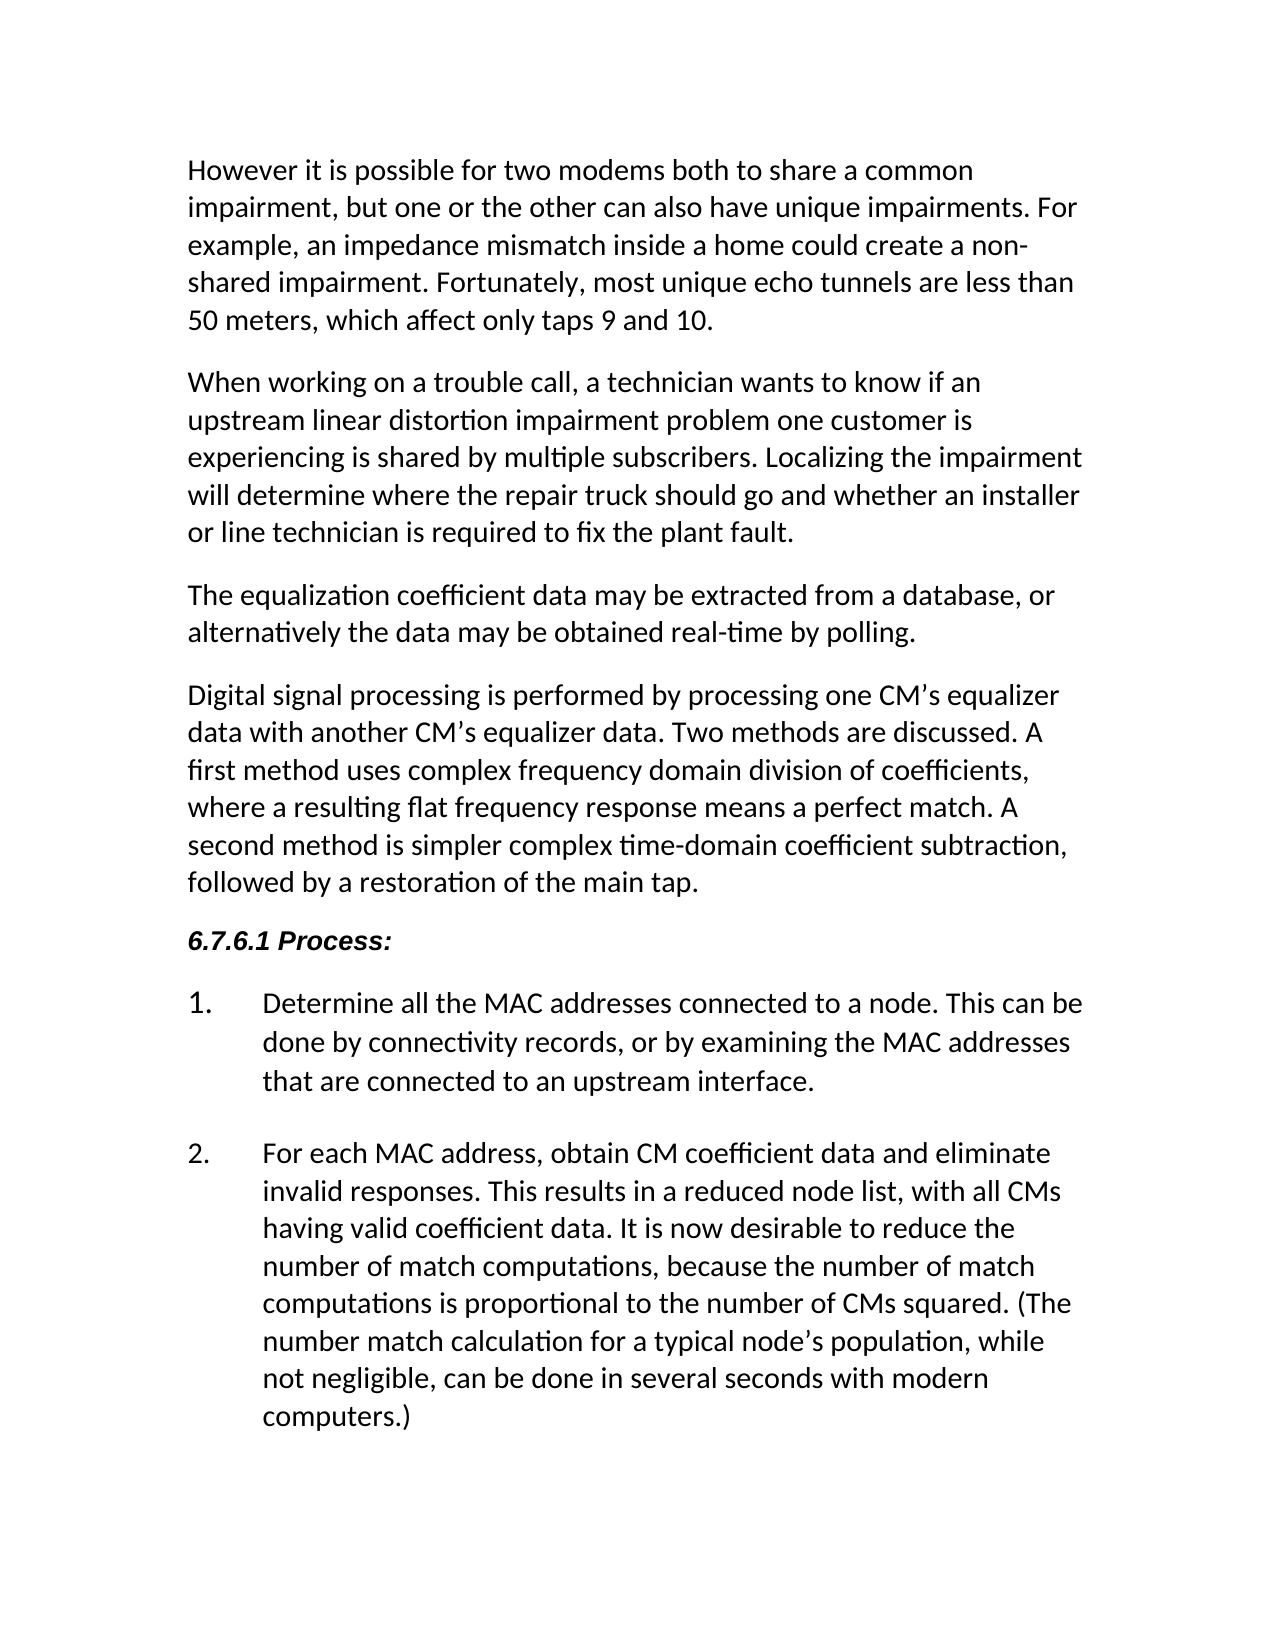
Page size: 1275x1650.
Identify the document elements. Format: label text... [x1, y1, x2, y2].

list For each MAC address, obtain CM coefficient data and eliminate invalid responses. This results in a reduced node list, with all CMs having valid coefficient data. It is now desirable to reduce the number of match computations, because the number of match computations is proportional to the number of CMs squared. (The number match calculation for a typical node’s population, while not negligible, can be done in several seconds with modern computers.) [187, 1133, 1087, 1433]
text When working on a trouble call, a technician wants to know if an upstream linear distortion impairment problem one customer is experiencing is shared by multiple subscribers. Localizing the impairment will determine where the repair truck should go and whether an installer or line technician is required to fix the plant fault. [187, 362, 1087, 550]
text Digital signal processing is performed by processing one CM’s equalizer data with another CM’s equalizer data. Two methods are discussed. A first method uses complex frequency domain division of coefficients, where a resulting flat frequency response means a perfect match. A second method is simpler complex time-domain coefficient subtraction, followed by a restoration of the main tap. [187, 675, 1087, 900]
text The equalization coefficient data may be extracted from a database, or alternatively the data may be obtained real-time by polling. [187, 575, 1087, 650]
list Determine all the MAC addresses connected to a node. This can be done by connectivity records, or by examining the MAC addresses that are connected to an upstream interface. [187, 981, 1087, 1100]
text 6.7.6.1 Process: [187, 925, 1087, 956]
text However it is possible for two modems both to share a common impairment, but one or the other can also have unique impairments. For example, an impedance mismatch inside a home could create a non-shared impairment. Fortunately, most unique echo tunnels are less than 50 meters, which affect only taps 9 and 10. [187, 150, 1087, 337]
